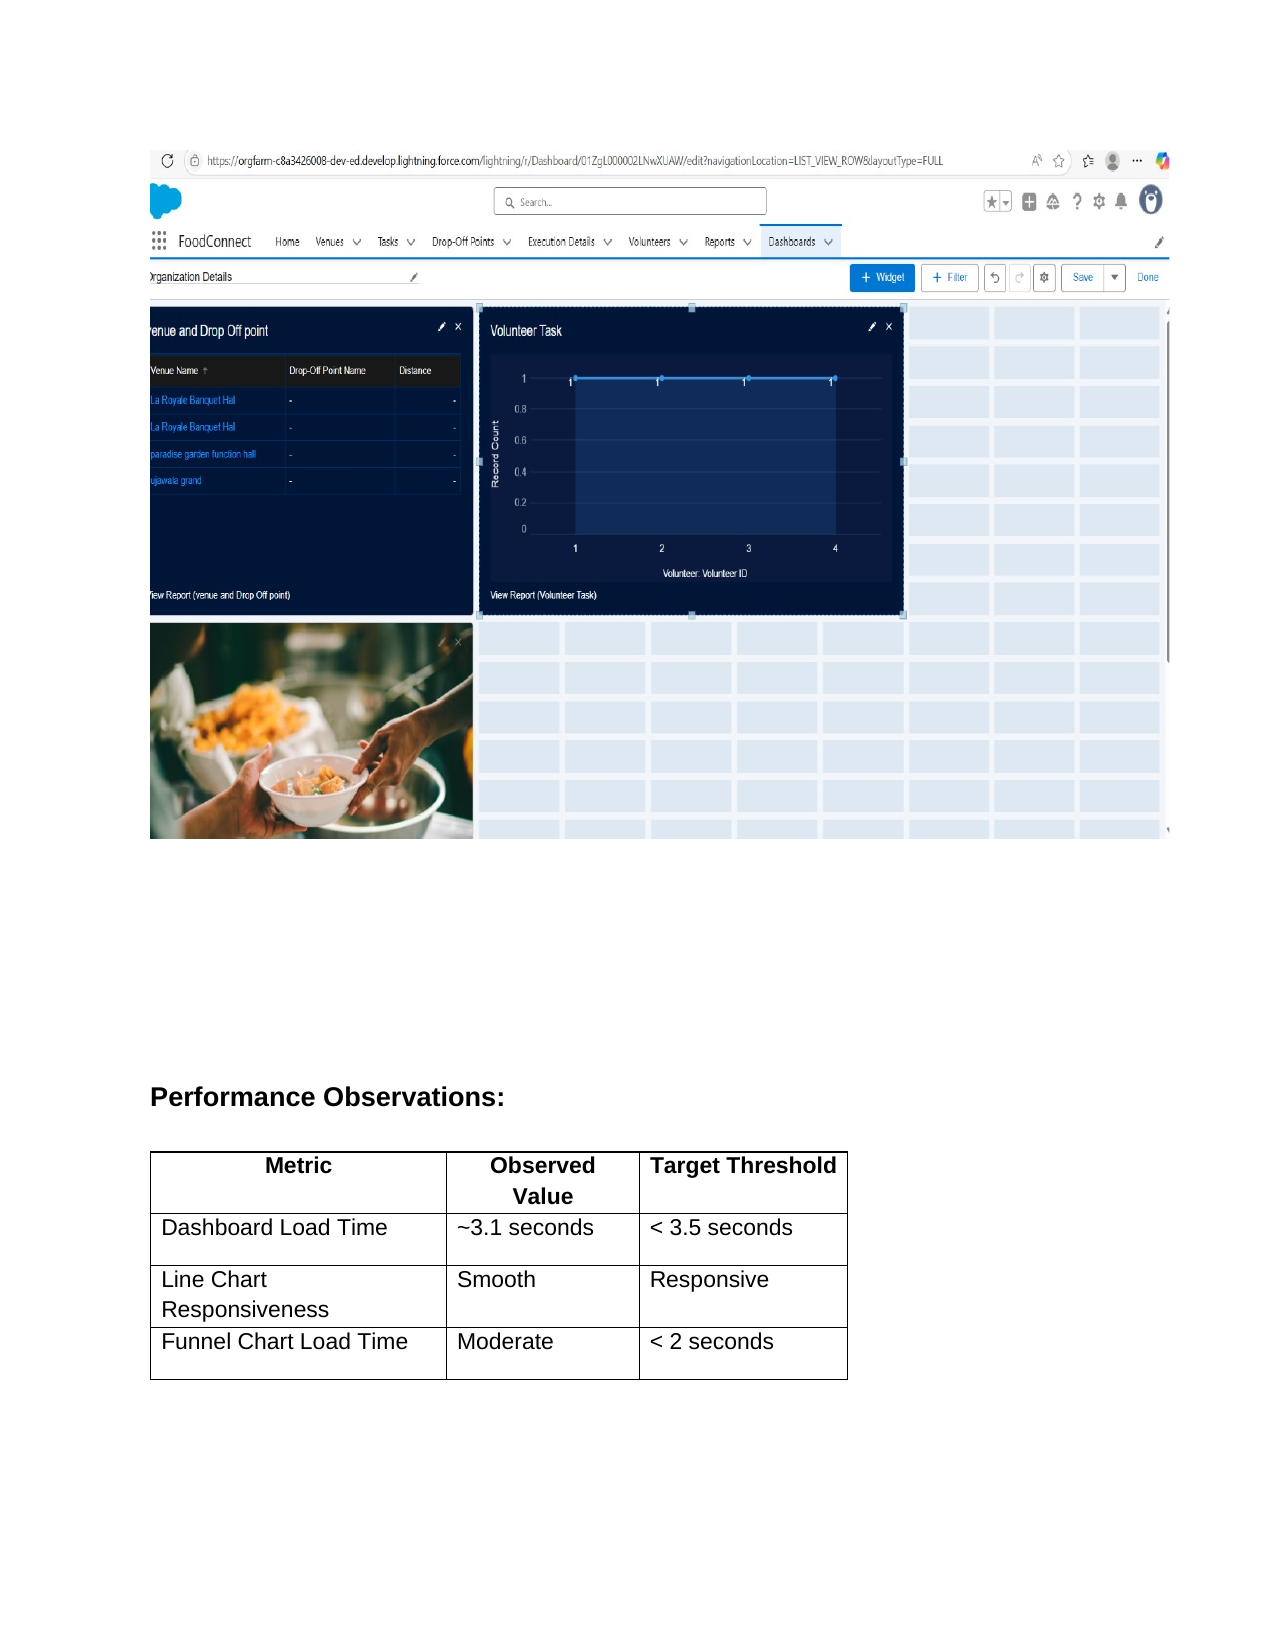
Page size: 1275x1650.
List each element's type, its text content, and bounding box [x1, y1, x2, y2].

subtitle Performance Observations: [150, 1081, 1125, 1112]
table_cell Funnel Chart Load Time [151, 1328, 446, 1379]
table_cell ~3.1 seconds [447, 1214, 639, 1265]
table_cell Line Chart Responsiveness [151, 1266, 446, 1327]
table_cell < 2 seconds [640, 1328, 847, 1379]
table_cell Smooth [447, 1266, 639, 1327]
table_cell Responsive [640, 1266, 847, 1327]
table_cell Moderate [447, 1328, 639, 1379]
picture [150, 150, 1170, 839]
table_header Target Threshold [640, 1153, 847, 1213]
table_header Metric [151, 1153, 446, 1213]
table_header Observed Value [447, 1153, 639, 1213]
table_cell Dashboard Load Time [151, 1214, 446, 1265]
table_cell < 3.5 seconds [640, 1214, 847, 1265]
